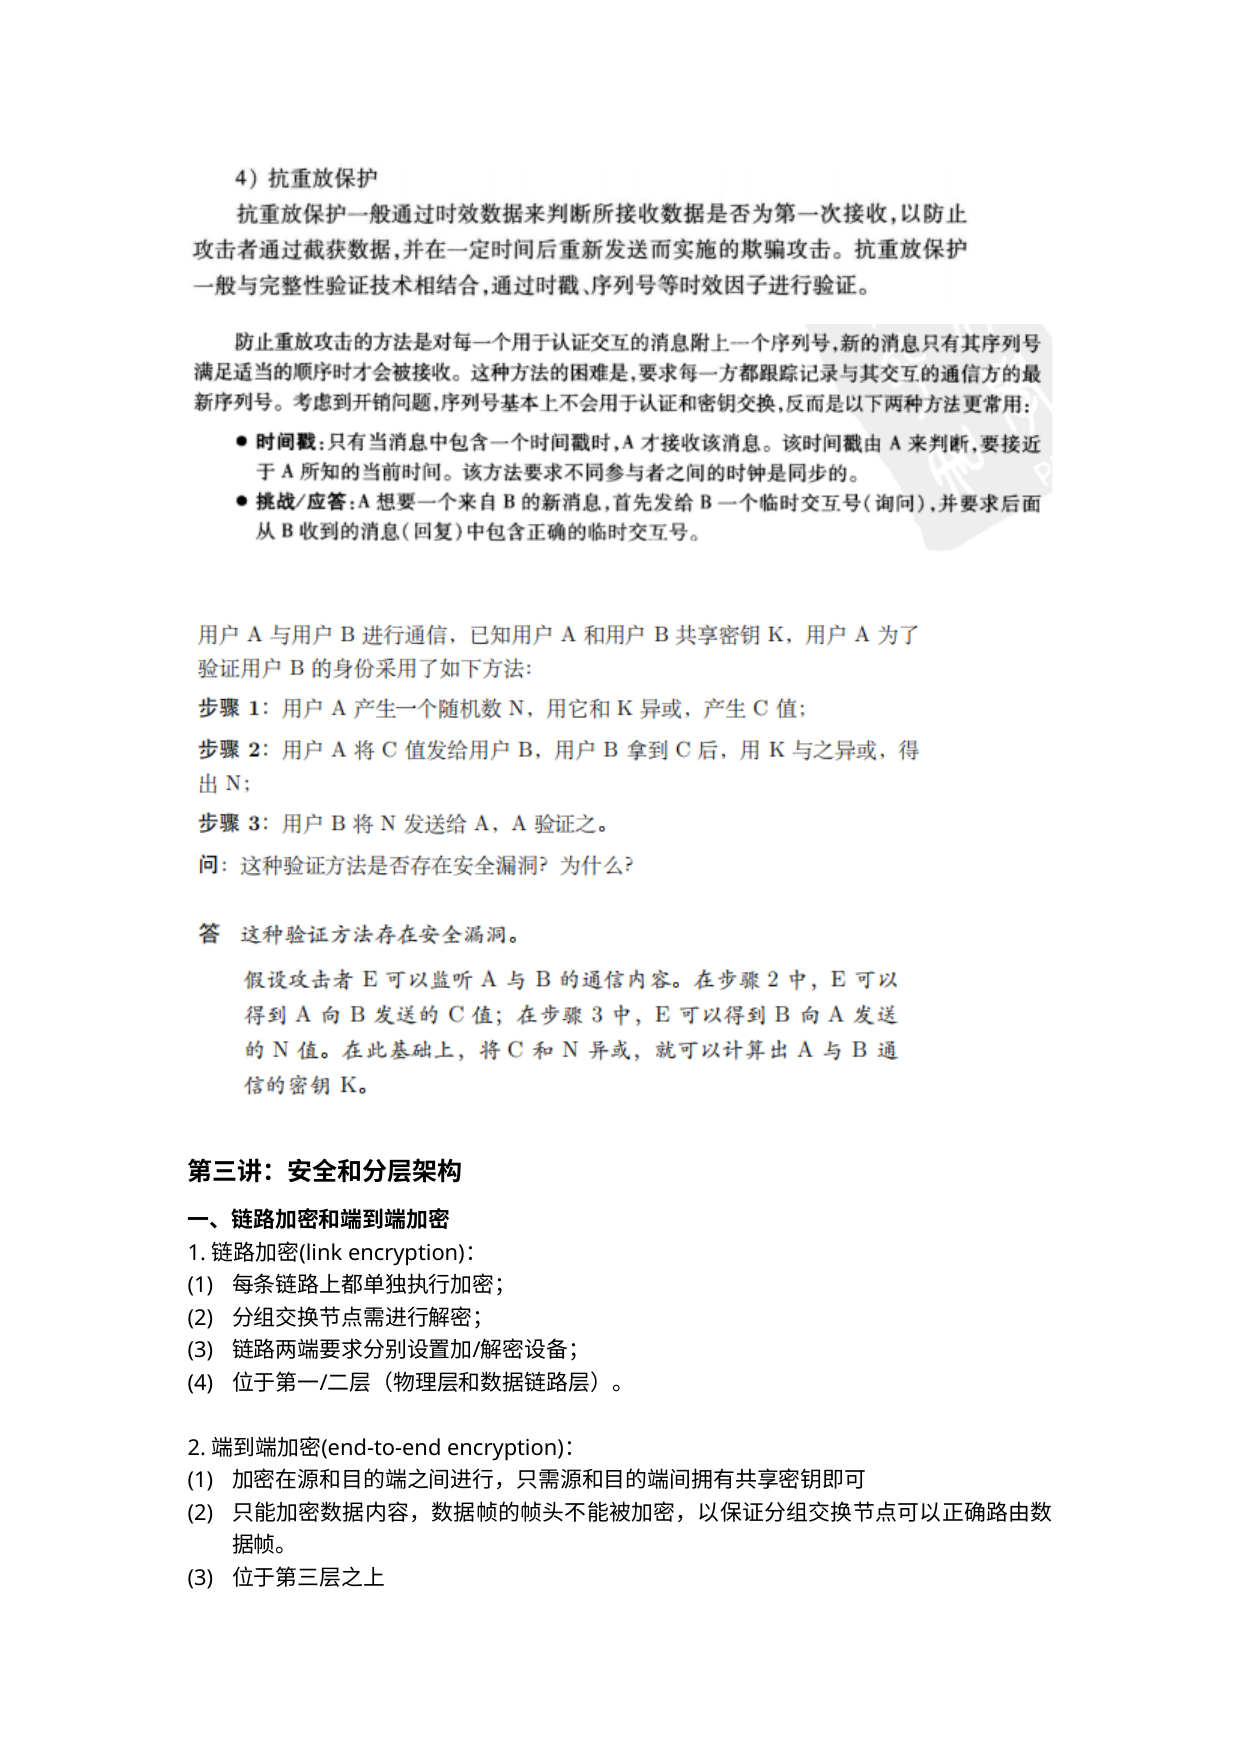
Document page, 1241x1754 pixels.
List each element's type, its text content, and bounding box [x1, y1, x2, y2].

picture [187, 162, 976, 303]
list 位于第三层之上 [187, 1559, 1053, 1592]
list 分组交换节点需进行解密； [187, 1299, 1053, 1332]
text 1. 链路加密(link encryption)： [187, 1234, 1053, 1267]
list 每条链路上都单独执行加密； [187, 1267, 1053, 1299]
list 链路两端要求分别设置加/解密设备； [187, 1332, 1053, 1364]
picture [187, 324, 1053, 553]
text 第三讲：安全和分层架构 [187, 1137, 1053, 1202]
list 只能加密数据内容，数据帧的帧头不能被加密，以保证分组交换节点可以正确路由数据帧。 [187, 1494, 1053, 1559]
list 加密在源和目的端之间进行，只需源和目的端间拥有共享密钥即可 [187, 1462, 1053, 1494]
list 位于第一/二层（物理层和数据链路层）。 [187, 1364, 1053, 1397]
text 一、链路加密和端到端加密 [187, 1202, 1053, 1234]
picture [187, 909, 918, 1105]
text 2. 端到端加密(end-to-end encryption)： [187, 1429, 1053, 1462]
picture [187, 617, 932, 884]
